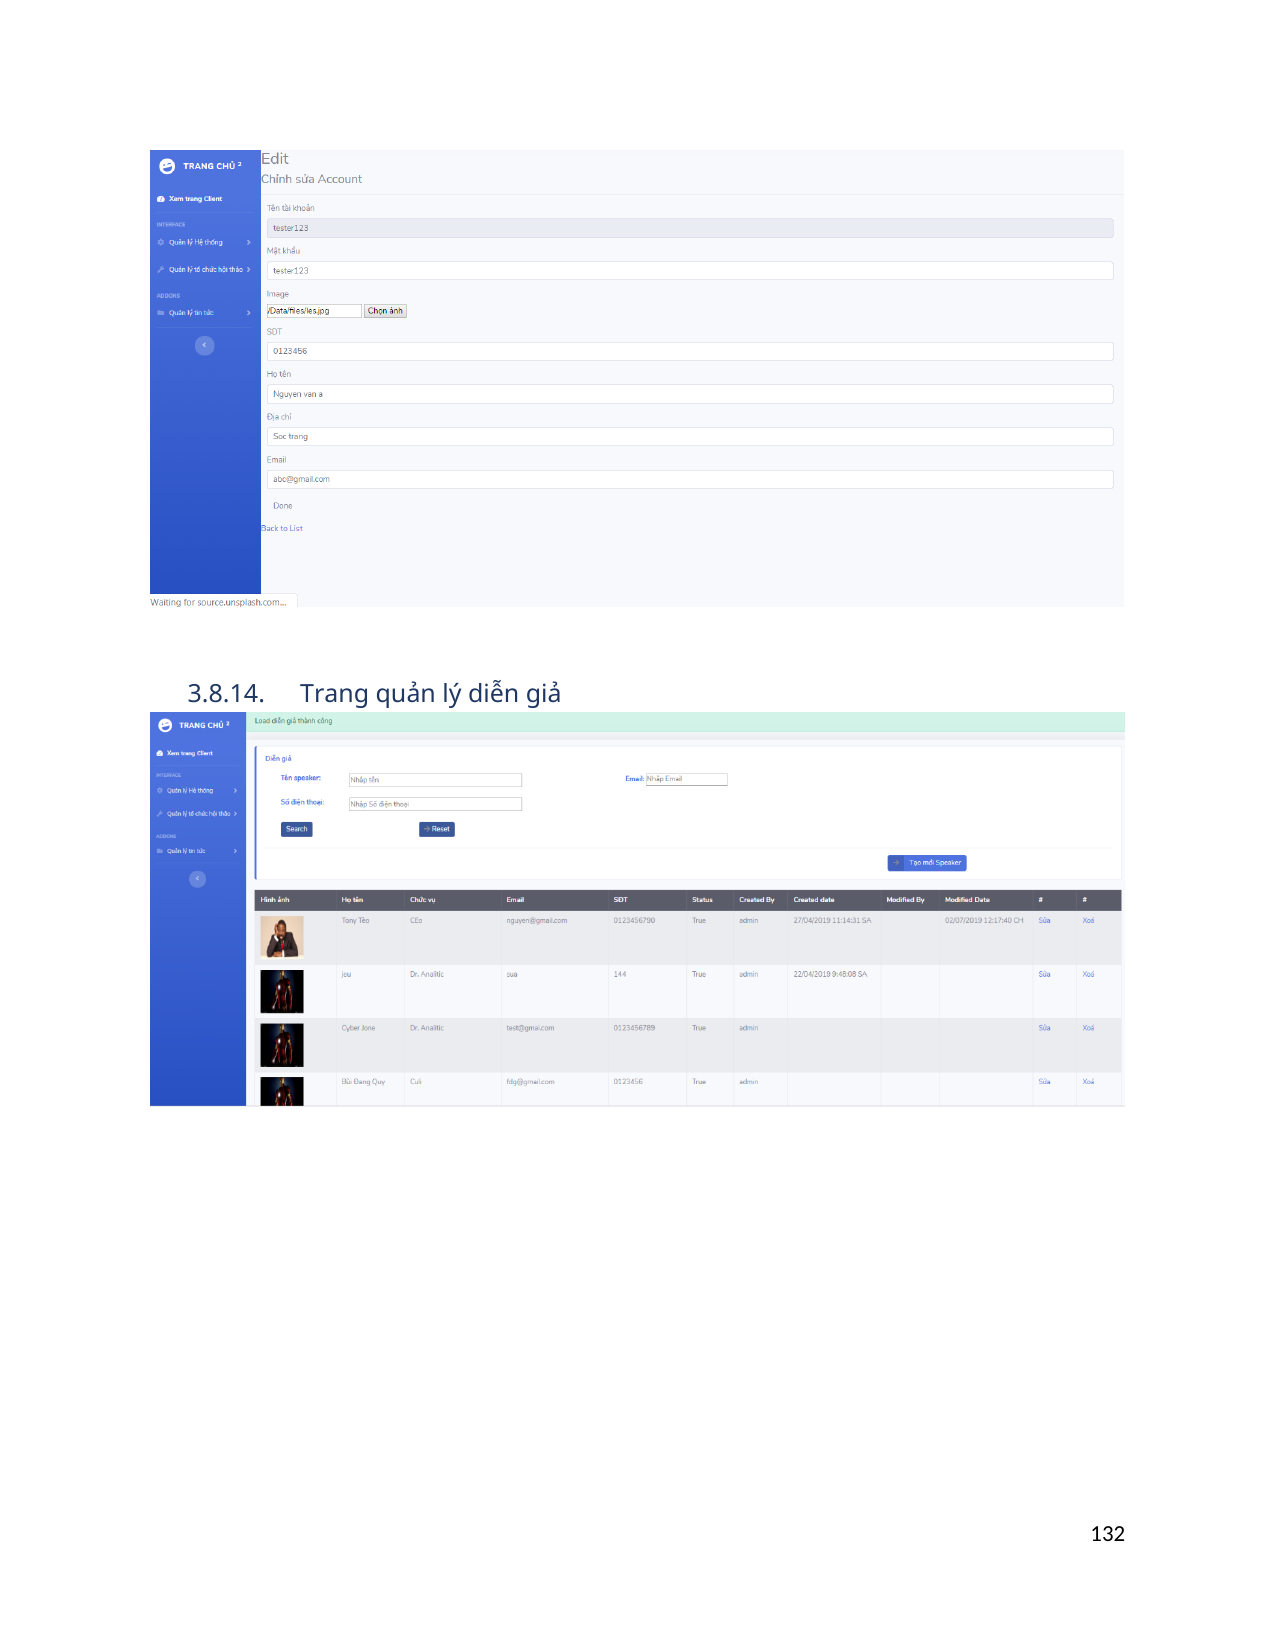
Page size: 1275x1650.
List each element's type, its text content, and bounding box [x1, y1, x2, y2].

subtitle Trang quản lý diễn giả [187, 675, 1125, 709]
picture [150, 712, 1125, 1107]
picture [150, 150, 1124, 607]
